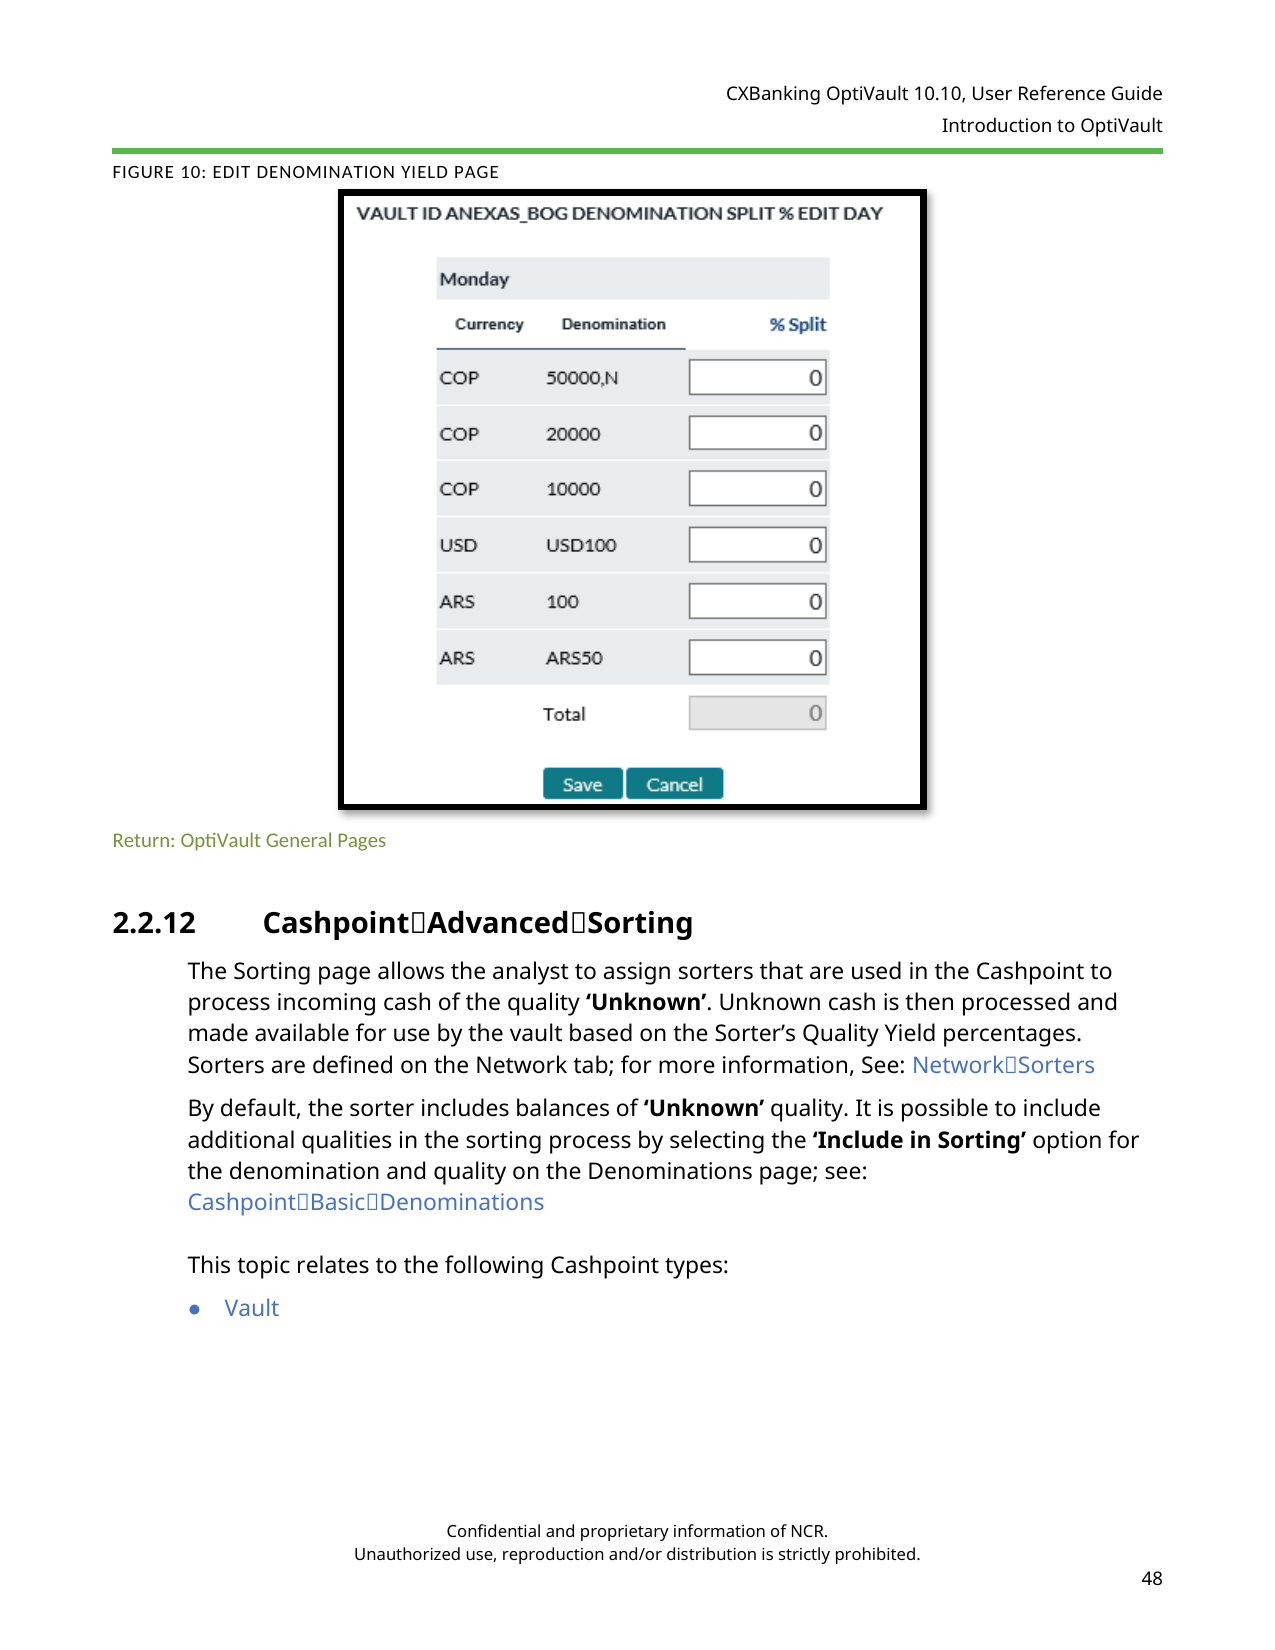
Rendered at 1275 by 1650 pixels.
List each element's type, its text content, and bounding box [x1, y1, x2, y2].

text The Sorting page allows the analyst to assign sorters that are used in the Cashpoint to process incoming cash of the quality ‘Unknown’. Unknown cash is then processed and made available for use by the vault based on the Sorter’s Quality Yield percentages. Sorters are defined on the Network tab; for more information, See: NetworkSorters [187, 955, 1163, 1080]
text This topic relates to the following Cashpoint types: [187, 1249, 1163, 1280]
subtitle CashpointAdvancedSorting [112, 903, 1163, 942]
text By default, the sorter includes balances of ‘Unknown’ quality. It is possible to include additional qualities in the sorting process by selecting the ‘Include in Sorting’ option for the denomination and quality on the Denominations page; see: CashpointBasicDenominations [187, 1092, 1163, 1217]
text Figure 10: Edit Denomination Yield Page [112, 160, 1163, 183]
text Return: OptiVault General Pages [112, 827, 1163, 852]
picture [344, 196, 920, 804]
list Vault [187, 1292, 1163, 1324]
